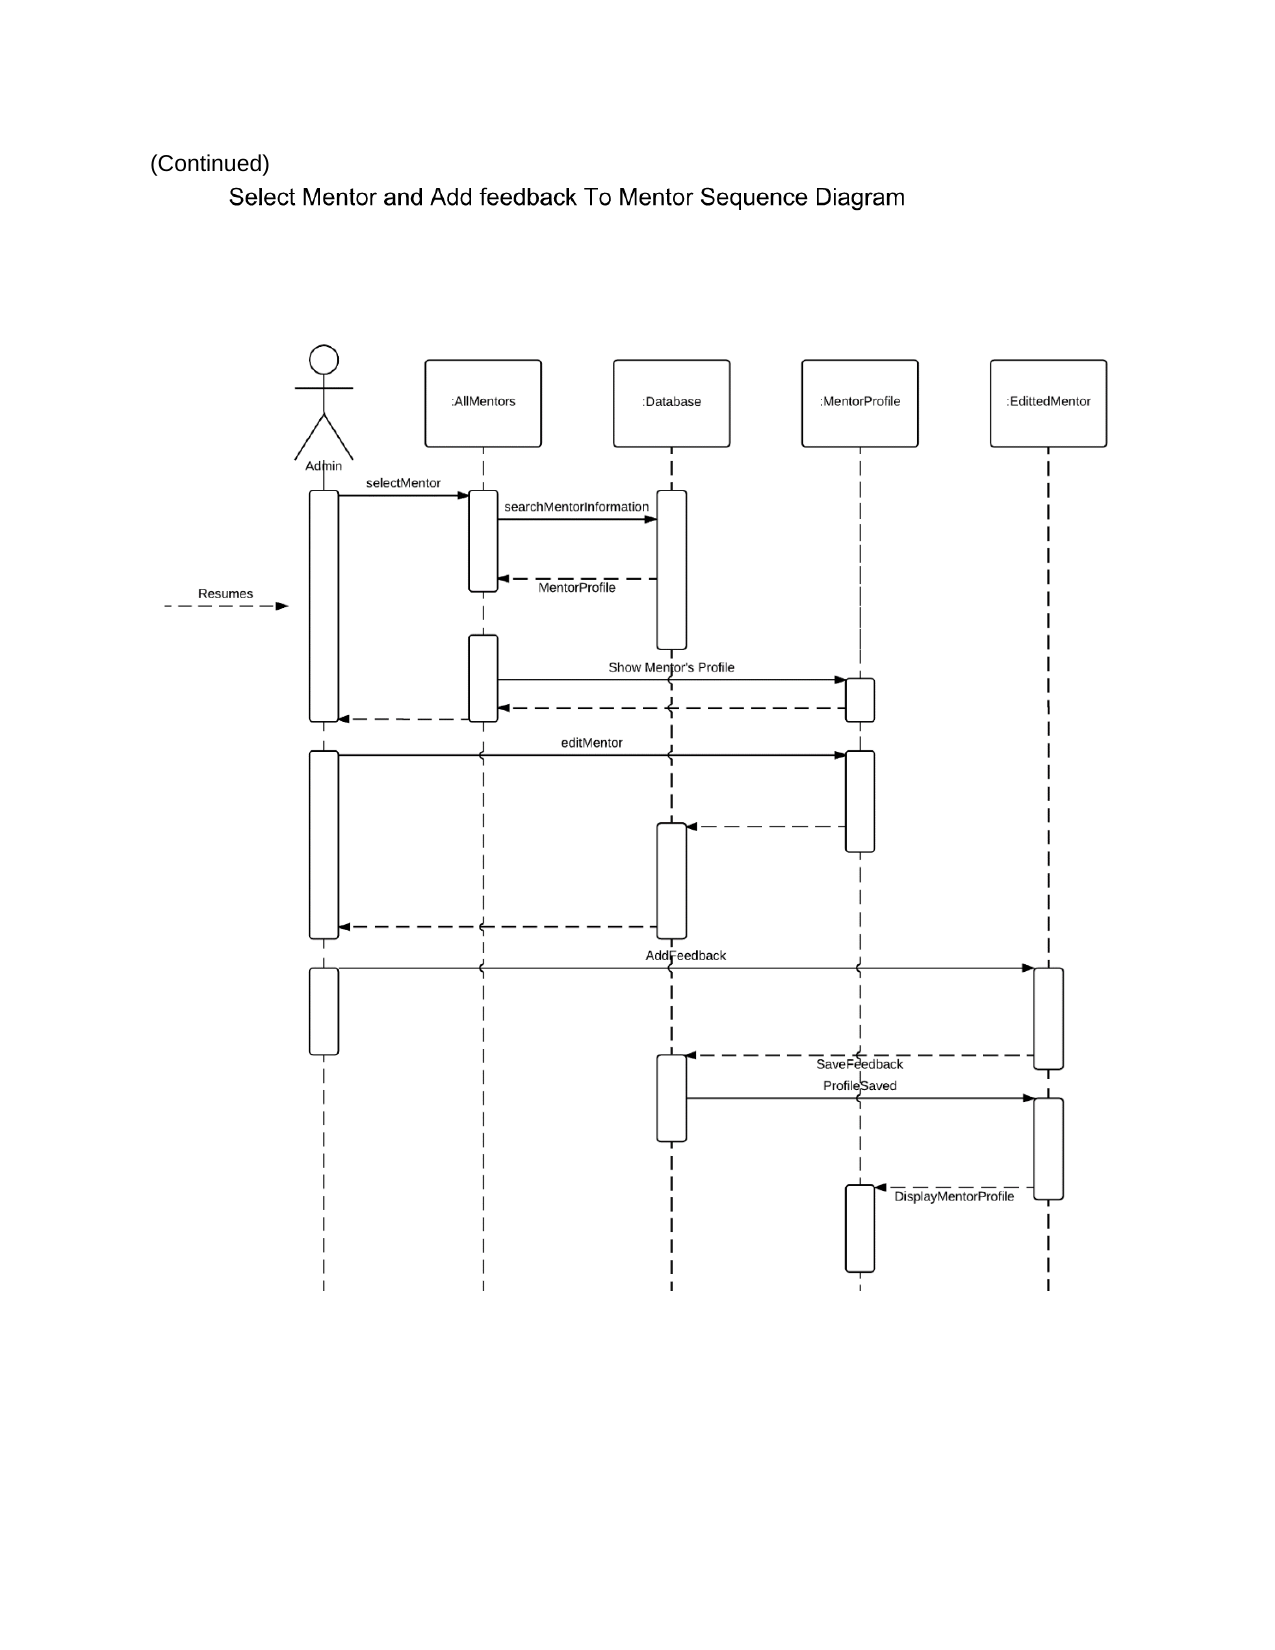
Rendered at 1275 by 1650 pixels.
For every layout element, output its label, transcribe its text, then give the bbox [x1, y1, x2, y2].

text (Continued) [150, 150, 1125, 176]
picture [150, 176, 1124, 1291]
